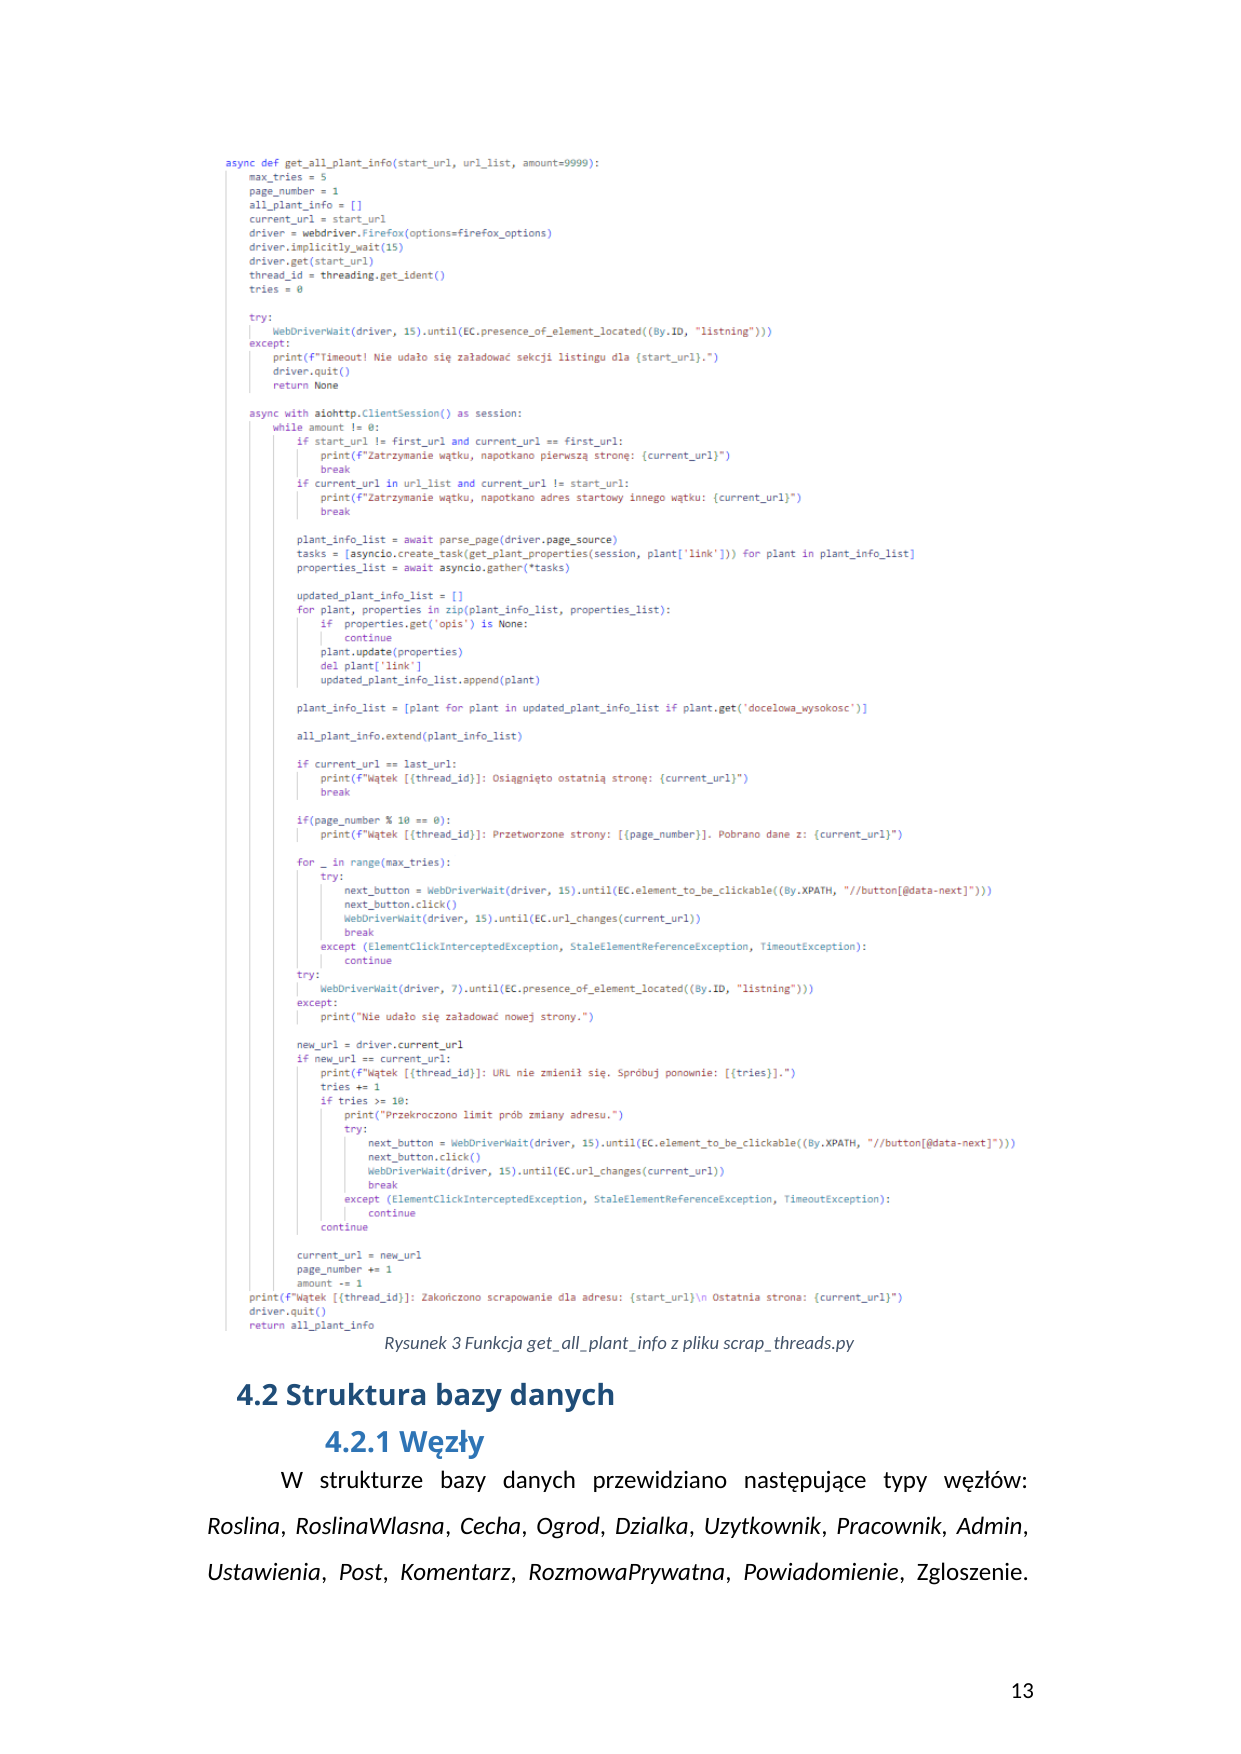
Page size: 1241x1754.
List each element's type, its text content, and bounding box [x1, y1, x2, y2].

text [207, 1464, 1029, 1586]
subtitle Struktura bazy danych [207, 1375, 1033, 1414]
picture [219, 147, 1022, 1331]
subtitle Węzły [295, 1422, 1033, 1461]
